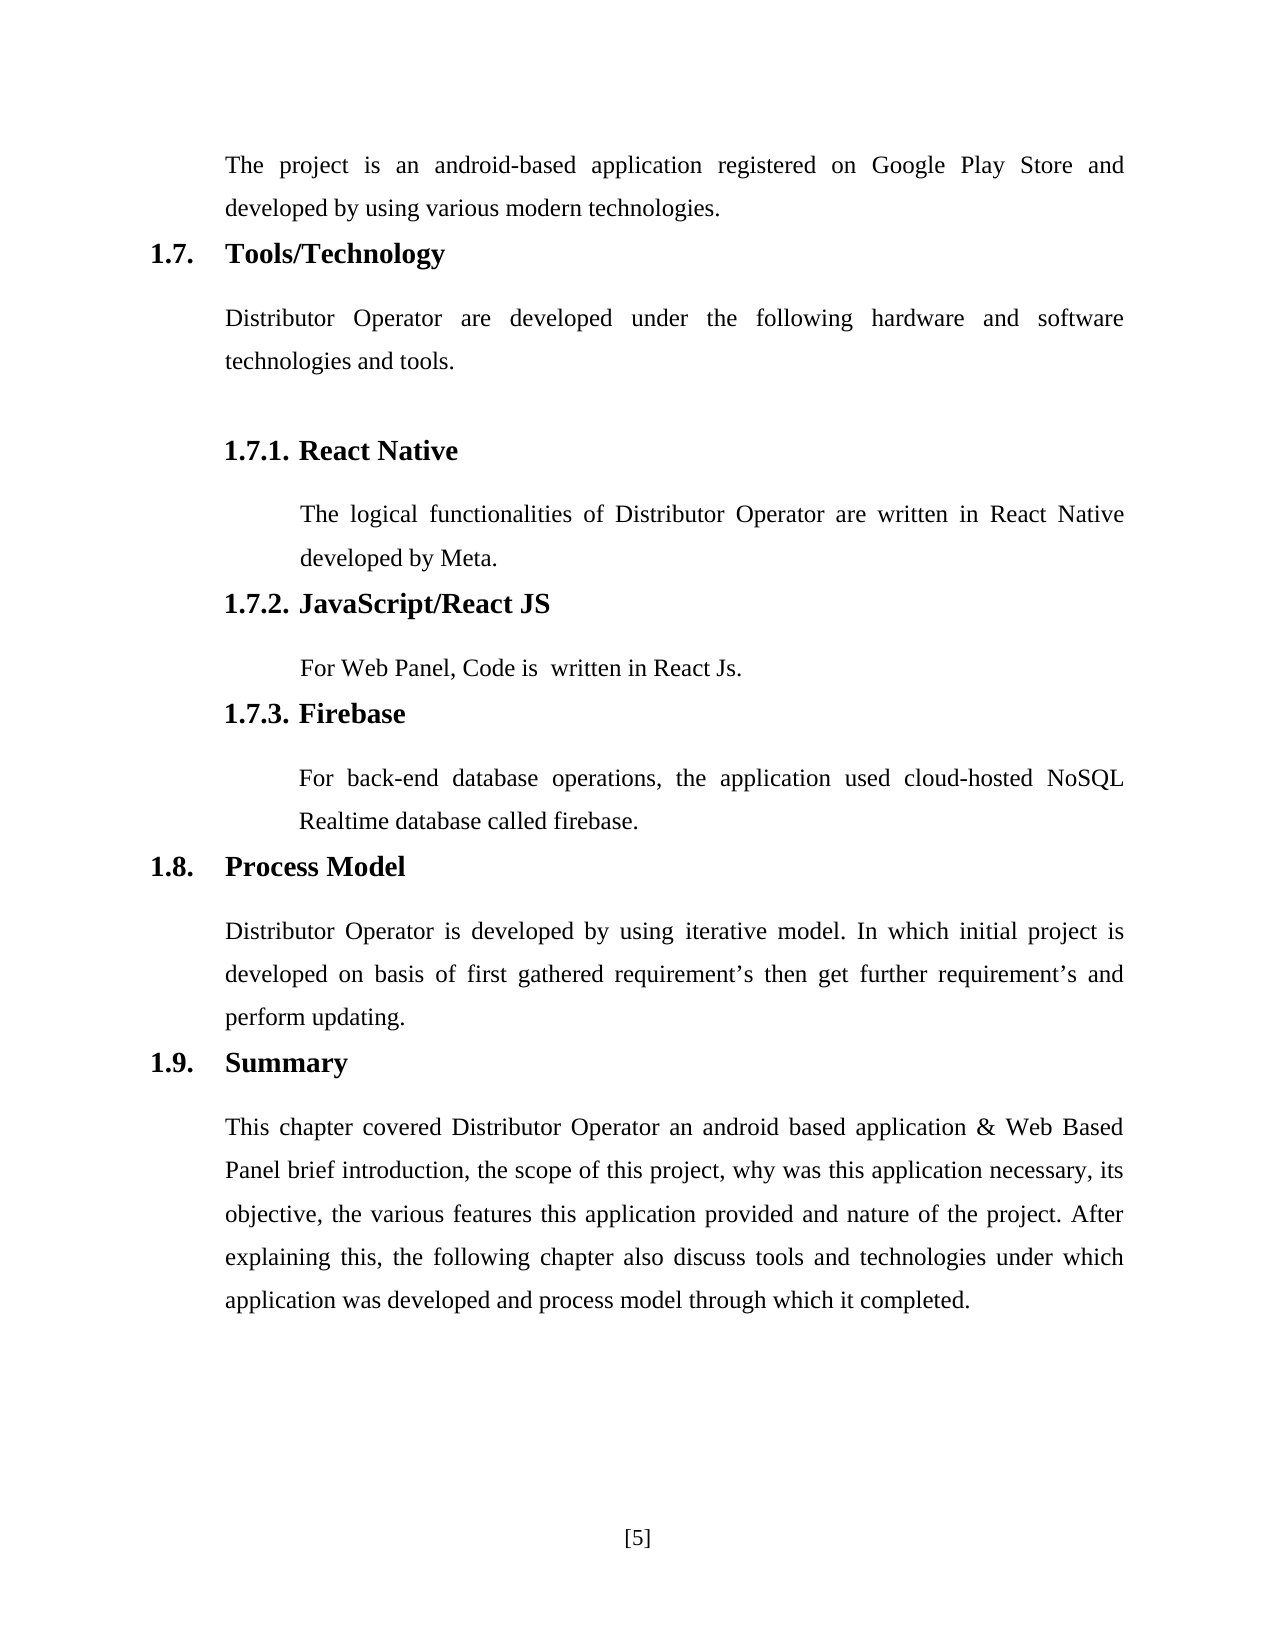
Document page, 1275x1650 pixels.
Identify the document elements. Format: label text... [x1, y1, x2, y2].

text The logical functionalities of Distributor Operator are written in React Native developed by Meta. [300, 499, 1125, 571]
text For Web Panel, Code is written in React Js. [300, 653, 1125, 682]
list Summary [150, 1046, 1125, 1079]
text The project is an android-based application registered on Google Play Store and developed by using various modern technologies. [225, 150, 1125, 222]
list Firebase [224, 696, 1125, 729]
list React Native [224, 433, 1125, 466]
list Tools/Technology [150, 236, 1125, 270]
text This chapter covered Distributor Operator an android based application & Web Based Panel brief introduction, the scope of this project, why was this application necessary, its objective, the various features this application provided and nature of the project. After explaining this, the following chapter also discuss tools and technologies under which application was developed and process model through which it completed. [225, 1112, 1125, 1314]
list Process Model [150, 849, 1125, 883]
text Distributor Operator are developed under the following hardware and software technologies and tools. [225, 303, 1125, 375]
text Distributor Operator is developed by using iterative model. In which initial project is developed on basis of first gathered requirement’s then get further requirement’s and perform updating. [225, 916, 1125, 1031]
text For back-end database operations, the application used cloud-hosted NoSQL Realtime database called firebase. [299, 763, 1125, 835]
list JavaScript/React JS [224, 586, 1125, 619]
